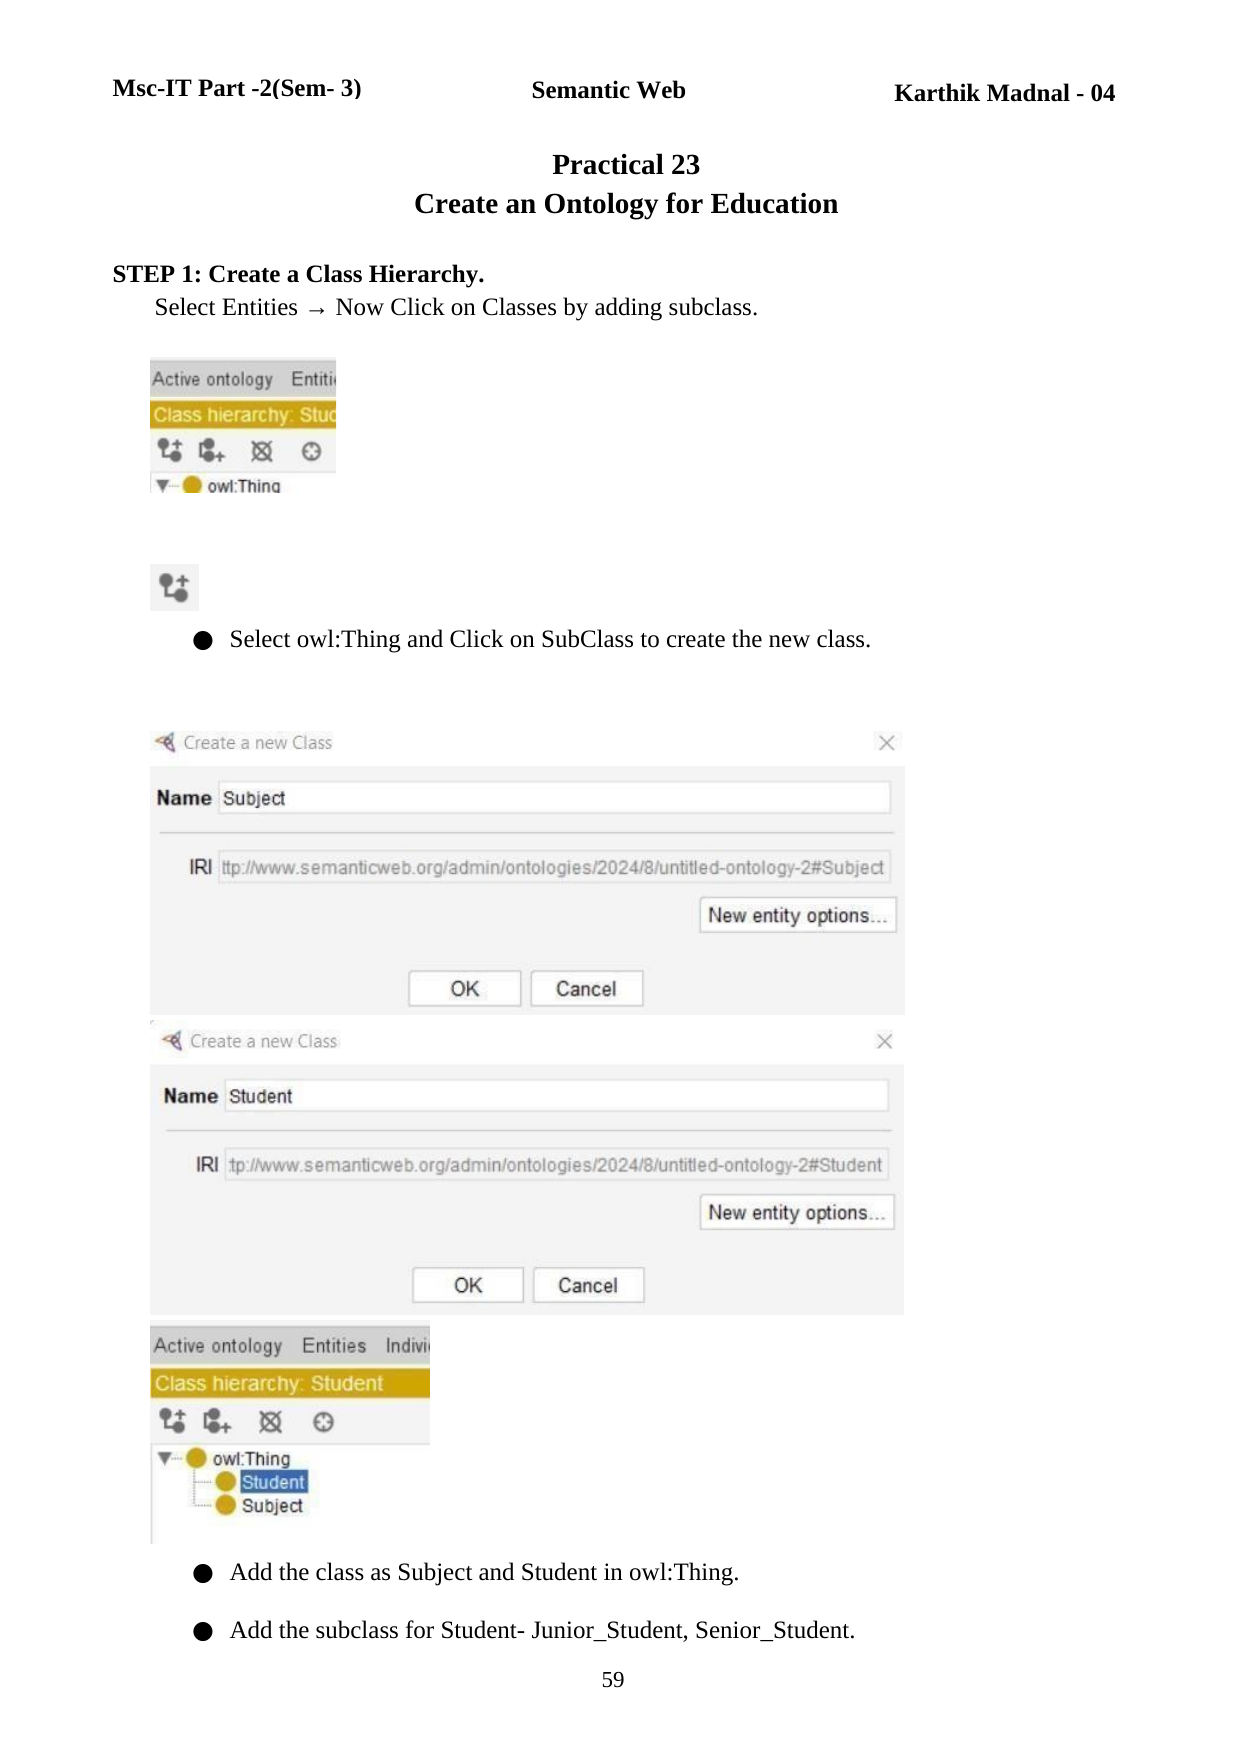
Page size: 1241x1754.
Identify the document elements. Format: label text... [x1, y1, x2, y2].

text STEP 1: Create a Class Hierarchy. [112, 259, 1134, 287]
picture [150, 357, 337, 493]
picture [150, 1020, 904, 1315]
picture [150, 731, 905, 1015]
text Select Entities → Now Click on Classes by adding subclass. [154, 292, 1134, 321]
subtitle Practical 23 [150, 147, 1102, 181]
picture [150, 564, 199, 611]
picture [150, 1320, 430, 1544]
list Add the subclass for Student- Junior_Student, Senior_Student. [192, 1602, 1134, 1653]
list Select owl:Thing and Click on SubClass to create the new class. [192, 527, 1134, 662]
text Create an Ontology for Education [150, 186, 1102, 219]
